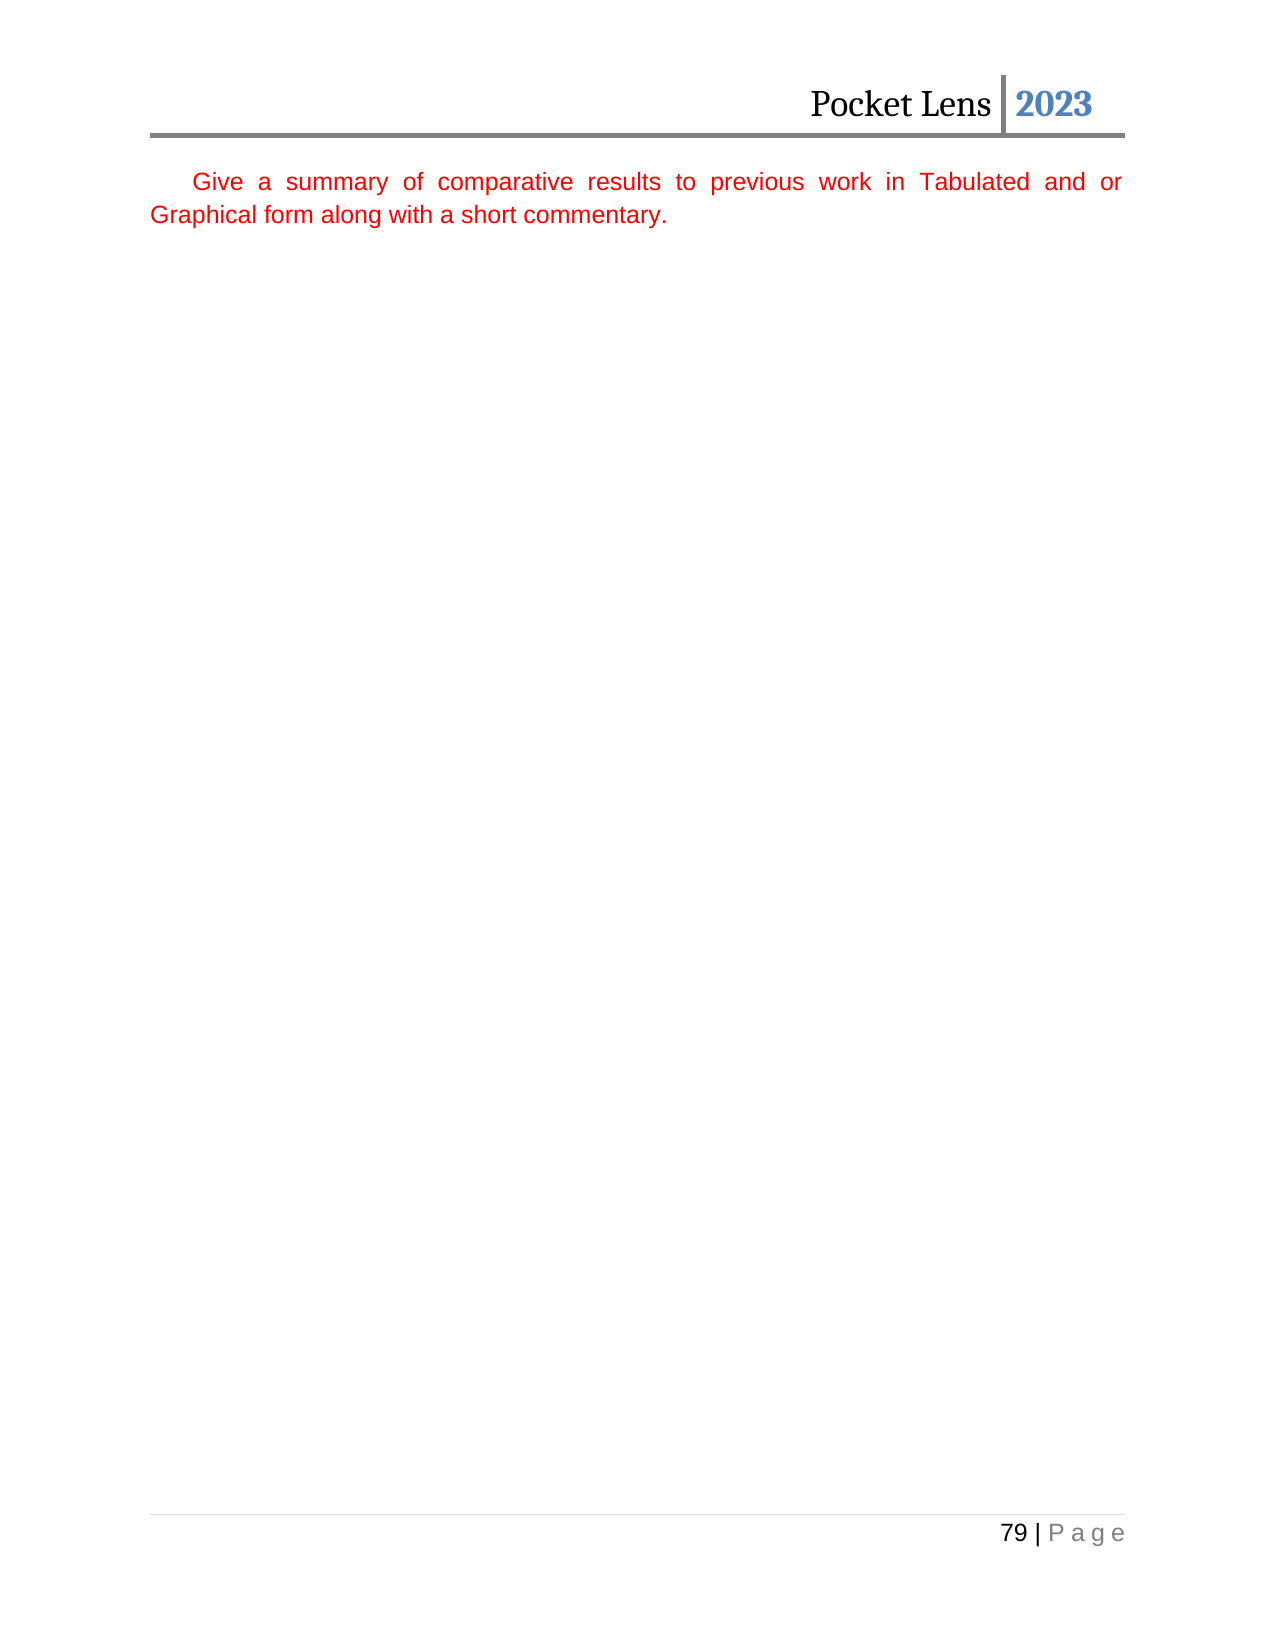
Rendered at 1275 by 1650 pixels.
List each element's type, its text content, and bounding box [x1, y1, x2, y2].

text Give a summary of comparative results to previous work in Tabulated and or Graphical form along with a short commentary. [150, 167, 1125, 228]
